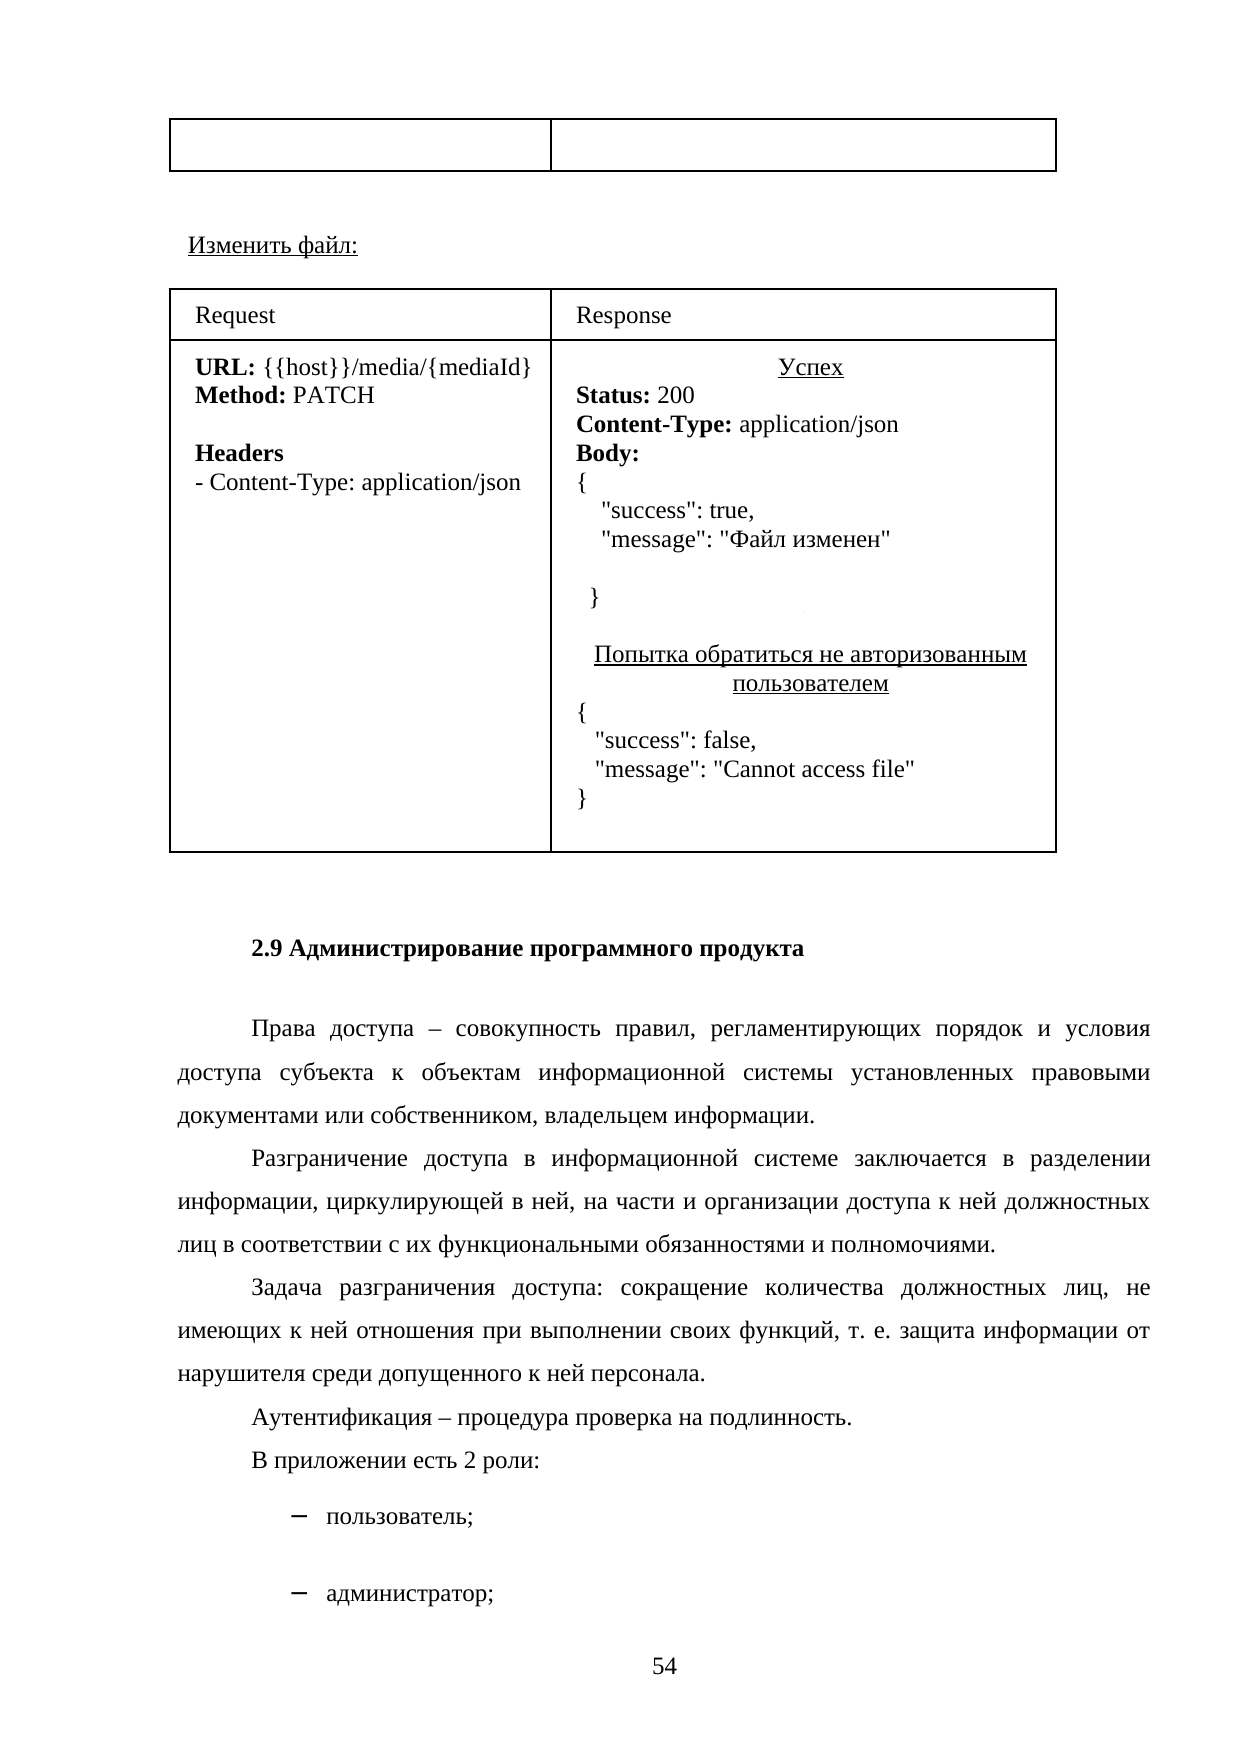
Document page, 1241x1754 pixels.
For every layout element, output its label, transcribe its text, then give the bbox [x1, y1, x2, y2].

list администратор; [288, 1565, 1152, 1616]
text Права доступа – совокупность правил, регламентирующих порядок и условия доступа субъекта к объектам информационной системы установленных правовыми документами или собственником, владельцем информации. [177, 1013, 1152, 1128]
table_header Request [171, 290, 550, 339]
table_header Response [552, 290, 1055, 339]
table_cell Успех Status: 200 Content-Type: application/json Body: { "success": true, "message": "Файл изменен" } Попытка обратиться не авторизованным пользователем { "success": false, "message": "Cannot access file" } [552, 341, 1055, 851]
table_cell URL: {{host}}/media/{mediaId} Method: PATCH Headers - Content-Type: application/json [171, 341, 550, 851]
text Разграничение доступа в информационной системе заключается в разделении информации, циркулирующей в ней, на части и организации доступа к ней должностных лиц в соответствии с их функциональными обязанностями и полномочиями. [177, 1143, 1152, 1258]
text Задача разграничения доступа: сокращение количества должностных лиц, не имеющих к ней отношения при выполнении своих функций, т. е. защита информации от нарушителя среди допущенного к ней персонала. [177, 1272, 1152, 1387]
text Аутентификация – процедура проверка на подлинность. [177, 1402, 1152, 1430]
list пользователь; [288, 1488, 1152, 1539]
subtitle 2.9 Администрирование программного продукта [177, 933, 1152, 962]
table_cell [171, 120, 550, 170]
text Изменить файл: [188, 230, 1152, 259]
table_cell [552, 120, 1055, 170]
text В приложении есть 2 роли: [177, 1445, 1152, 1473]
